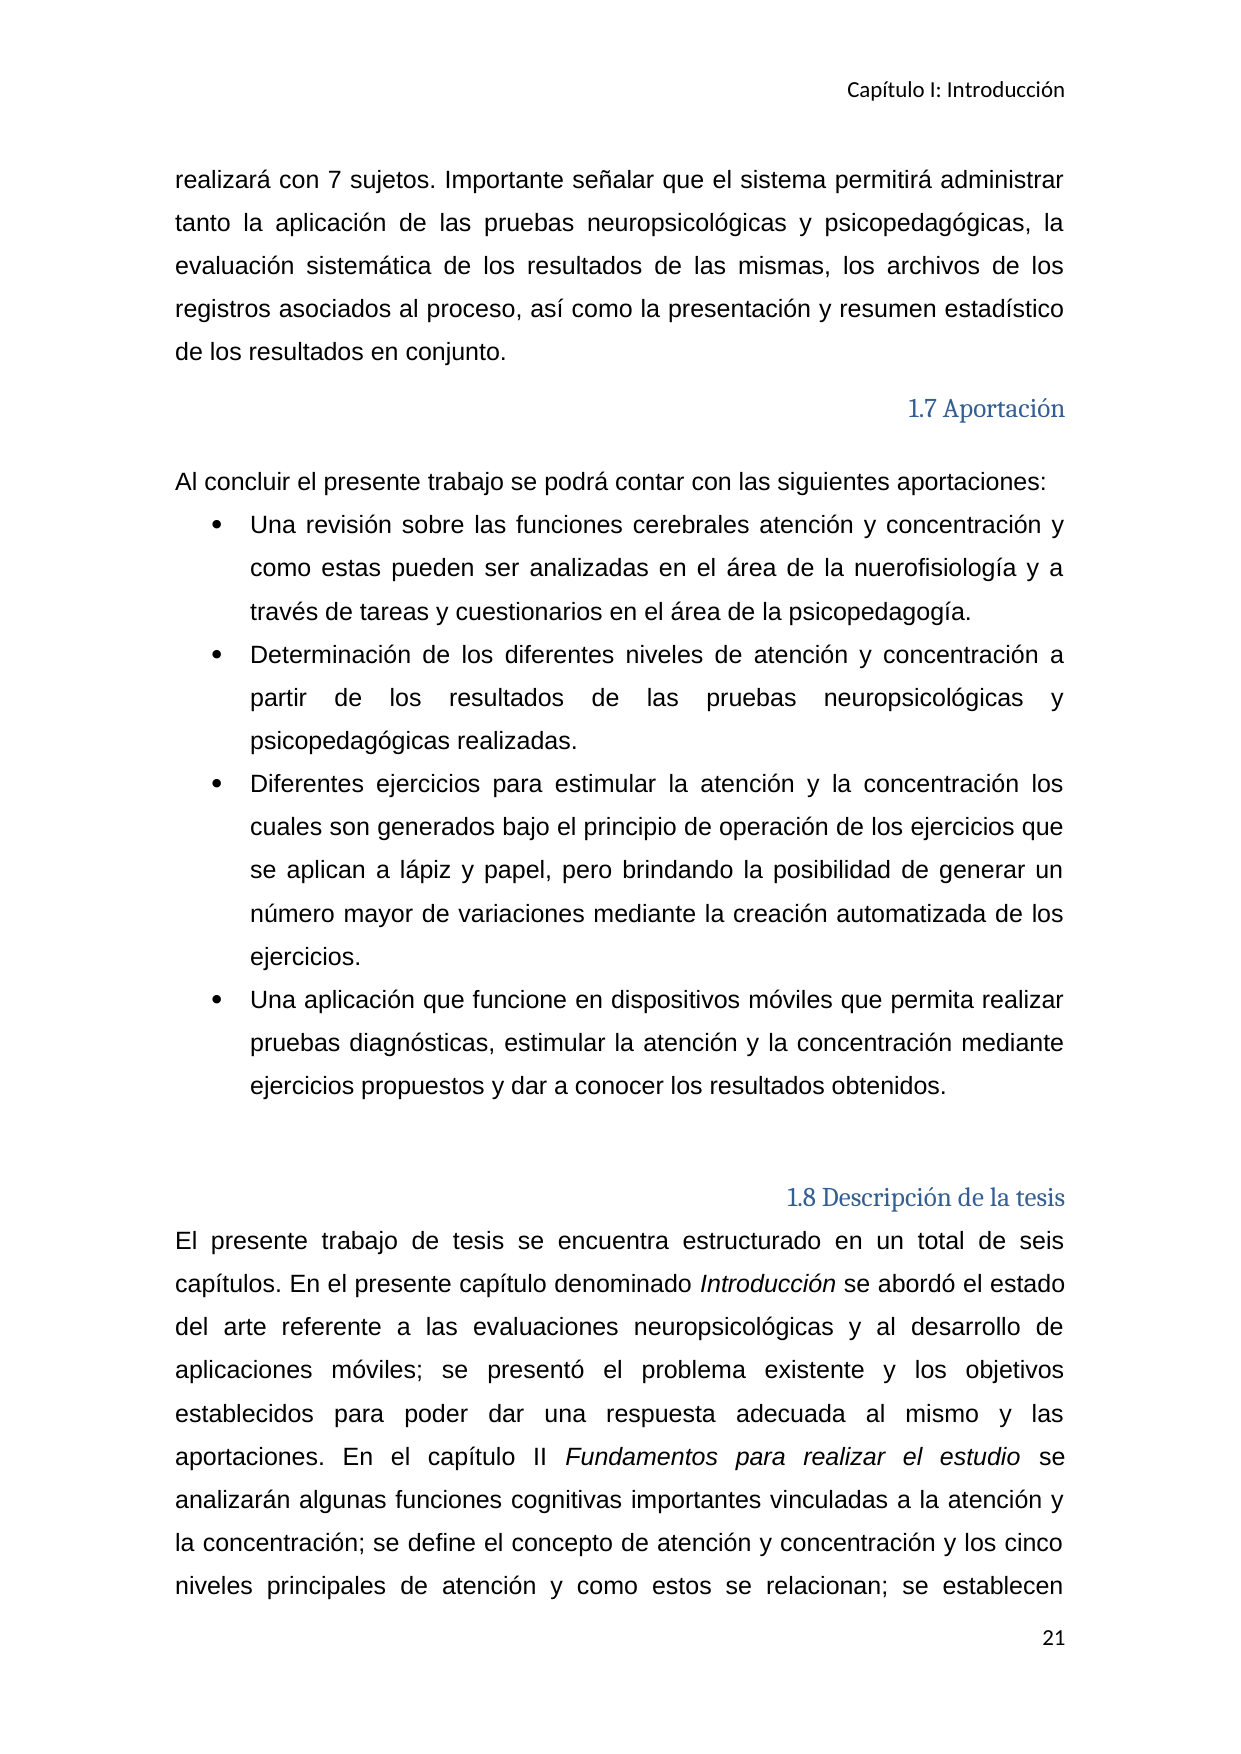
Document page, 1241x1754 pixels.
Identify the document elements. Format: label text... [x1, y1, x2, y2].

list Determinación de los diferentes niveles de atención y concentración a partir de los resultados de las pruebas neuropsicológicas y psicopedagógicas realizadas. [212, 639, 1065, 755]
text Al concluir el presente trabajo se podrá contar con las siguientes aportaciones: [175, 467, 1065, 496]
subtitle 1.7 Aportación [175, 393, 1065, 424]
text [175, 164, 1065, 366]
list Una revisión sobre las funciones cerebrales atención y concentración y como estas pueden ser analizadas en el área de la nuerofisiología y a través de tareas y cuestionarios en el área de la psicopedagogía. [212, 510, 1065, 625]
list Una aplicación que funcione en dispositivos móviles que permita realizar pruebas diagnósticas, estimular la atención y la concentración mediante ejercicios propuestos y dar a conocer los resultados obtenidos. [212, 985, 1065, 1100]
list Diferentes ejercicios para estimular la atención y la concentración los cuales son generados bajo el principio de operación de los ejercicios que se aplican a lápiz y papel, pero brindando la posibilidad de generar un número mayor de variaciones mediante la creación automatizada de los ejercicios. [212, 769, 1065, 970]
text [175, 1226, 1065, 1600]
subtitle 1.8 Descripción de la tesis [175, 1182, 1065, 1213]
